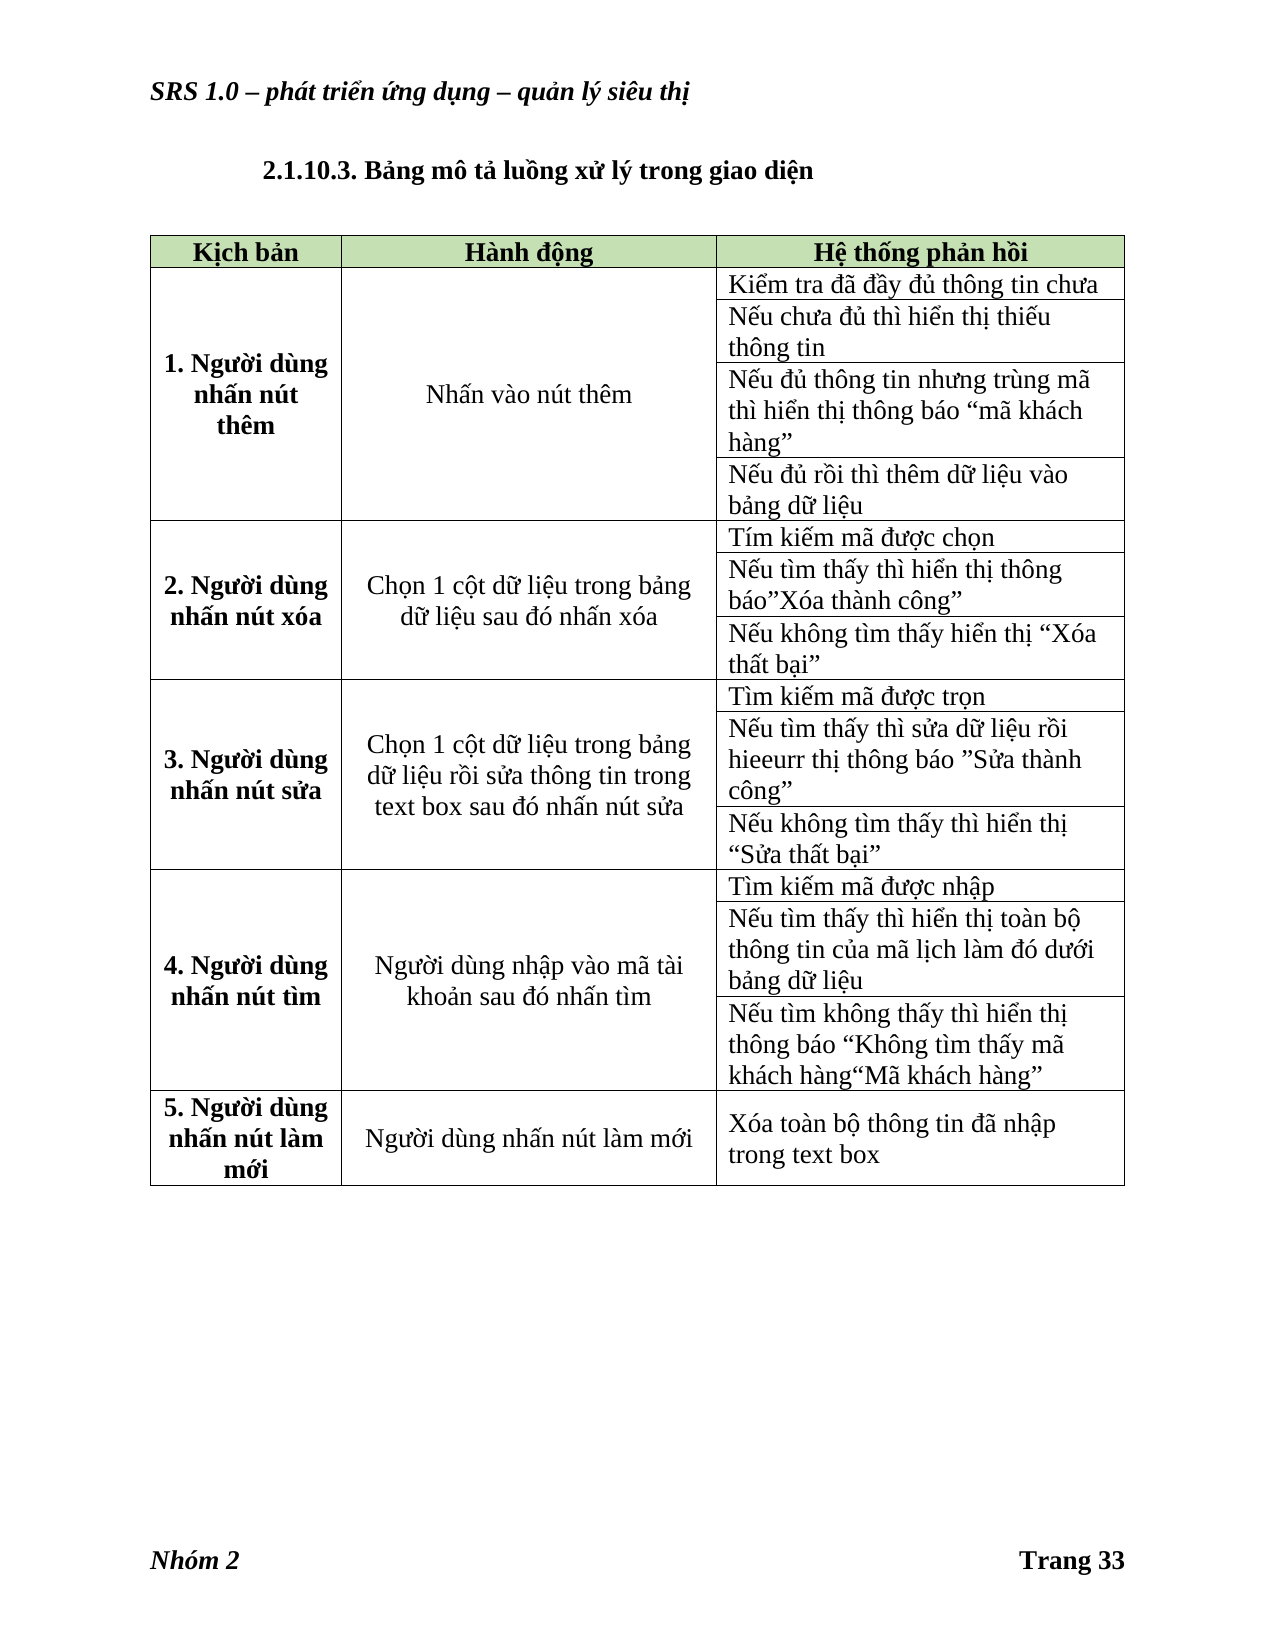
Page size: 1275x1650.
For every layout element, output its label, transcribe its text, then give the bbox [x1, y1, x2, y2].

table_header Kịch bản [151, 236, 341, 267]
table_cell 1. Người dùng nhấn nút thêm [151, 268, 341, 520]
table_cell Tím kiếm mã được chọn [717, 521, 1124, 552]
table_cell Nếu tìm thấy thì hiển thị toàn bộ thông tin của mã lịch làm đó dưới bảng dữ liệu [717, 902, 1124, 996]
table_cell Chọn 1 cột dữ liệu trong bảng dữ liệu rồi sửa thông tin trong text box sau đó nhấn nút sửa [342, 680, 716, 869]
table_cell Nếu đủ thông tin nhưng trùng mã thì hiển thị thông báo “mã khách hàng” [717, 363, 1124, 457]
table_cell Nếu không tìm thấy thì hiển thị “Sửa thất bại” [717, 807, 1124, 869]
table_cell Xóa toàn bộ thông tin đã nhập trong text box [717, 1091, 1124, 1184]
table_cell Kiểm tra đã đầy đủ thông tin chưa [717, 268, 1124, 299]
table_cell 3. Người dùng nhấn nút sửa [151, 680, 341, 869]
table_cell Người dùng nhấn nút làm mới [342, 1091, 716, 1184]
table_cell Nếu đủ rồi thì thêm dữ liệu vào bảng dữ liệu [717, 458, 1124, 520]
table_cell 4. Người dùng nhấn nút tìm [151, 870, 341, 1090]
table_header Hệ thống phản hồi [717, 236, 1124, 267]
table_cell 5. Người dùng nhấn nút làm mới [151, 1091, 341, 1184]
table_cell Tìm kiếm mã được trọn [717, 680, 1124, 711]
table_header Hành động [342, 236, 716, 267]
table_cell Nếu tìm thấy thì hiển thị thông báo”Xóa thành công” [717, 553, 1124, 616]
table_cell Nếu tìm không thấy thì hiển thị thông báo “Không tìm thấy mã khách hàng“Mã khách hàng” [717, 997, 1124, 1090]
table_cell Người dùng nhập vào mã tài khoản sau đó nhấn tìm [342, 870, 716, 1090]
subtitle Bảng mô tả luồng xử lý trong giao diện [262, 154, 1125, 185]
table_cell Nếu không tìm thấy hiển thị “Xóa thất bại” [717, 617, 1124, 679]
table_cell Nhấn vào nút thêm [342, 268, 716, 520]
table_cell Tìm kiếm mã được nhập [717, 870, 1124, 901]
table_cell Nếu chưa đủ thì hiển thị thiếu thông tin [717, 300, 1124, 362]
table_cell Nếu tìm thấy thì sửa dữ liệu rồi hieeurr thị thông báo ”Sửa thành công” [717, 712, 1124, 806]
table_cell 2. Người dùng nhấn nút xóa [151, 521, 341, 679]
table_cell Chọn 1 cột dữ liệu trong bảng dữ liệu sau đó nhấn xóa [342, 521, 716, 679]
